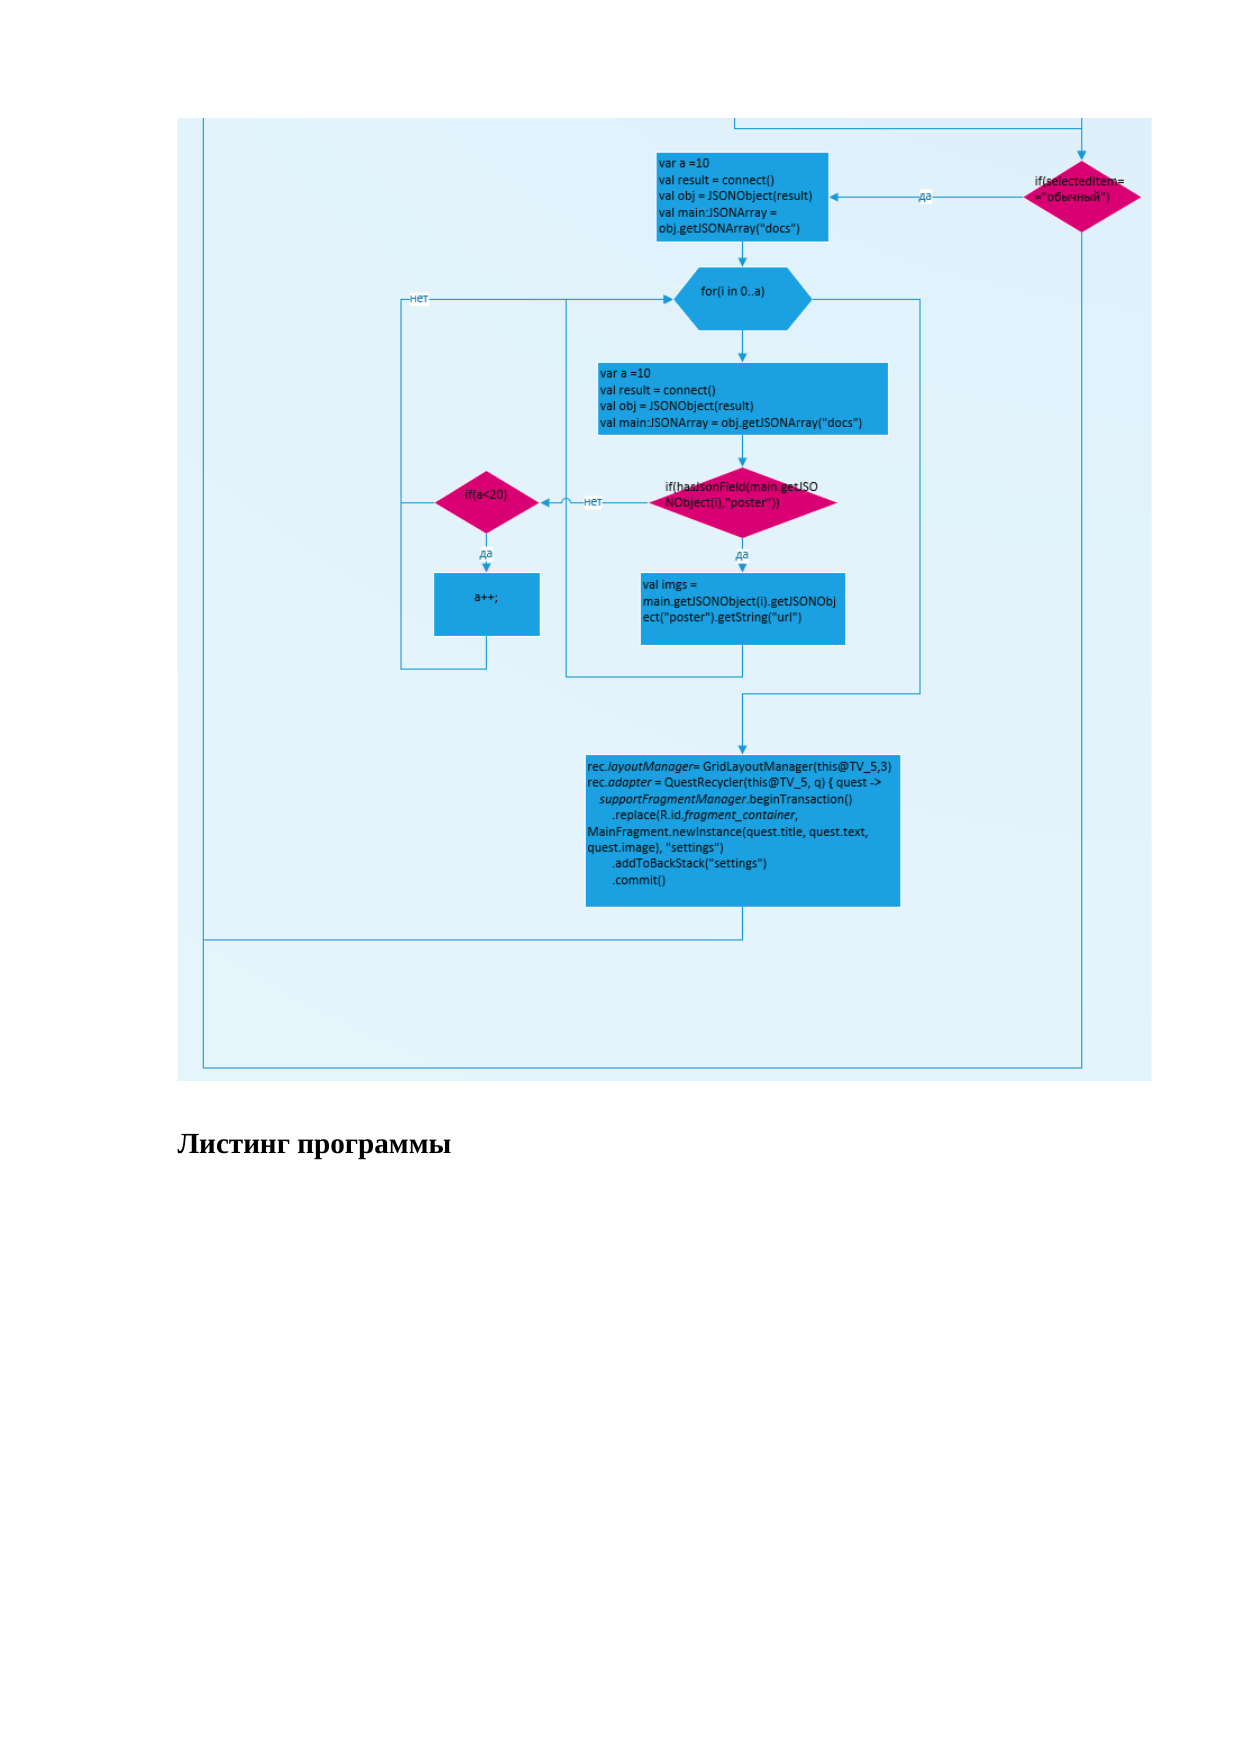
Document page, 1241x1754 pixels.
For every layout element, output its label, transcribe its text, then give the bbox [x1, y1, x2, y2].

picture [177, 118, 1152, 1081]
text Листинг программы [177, 1126, 1152, 1159]
